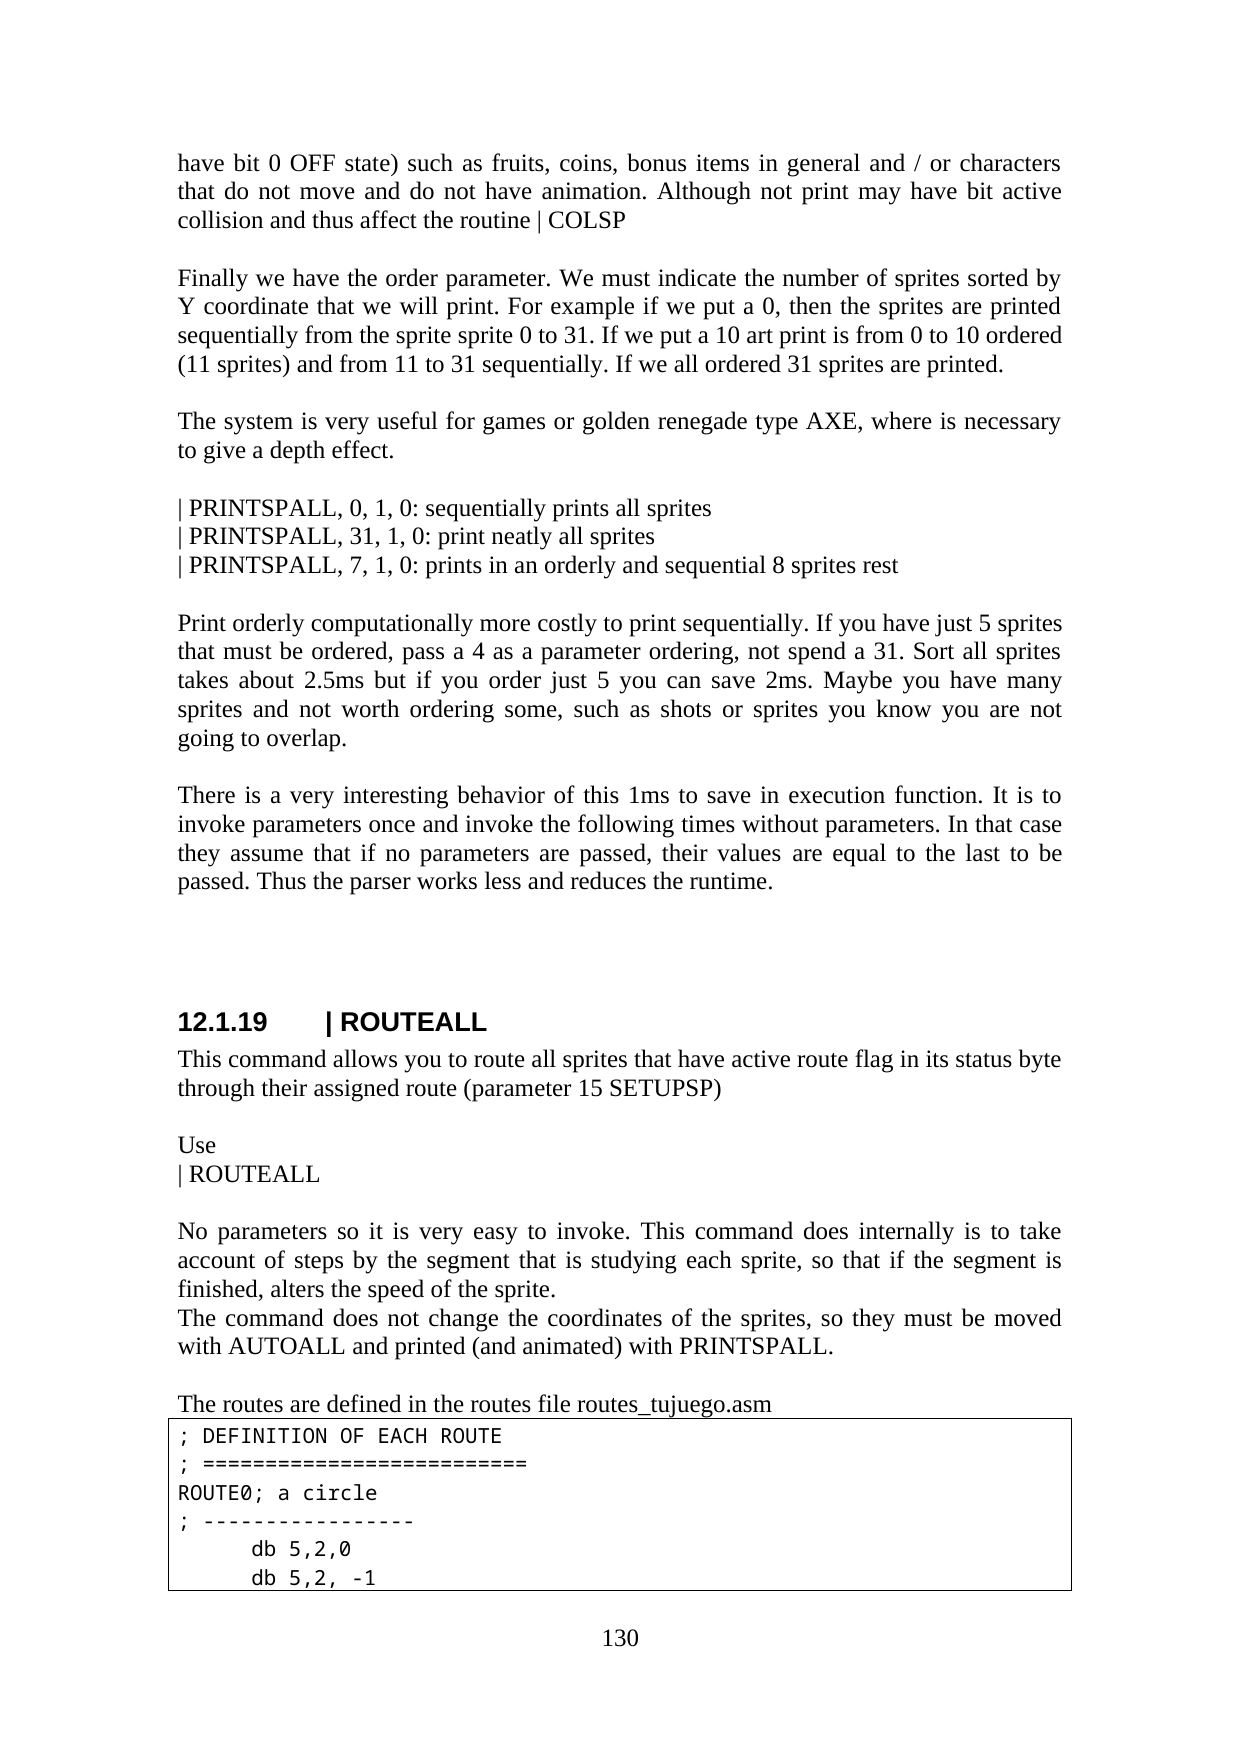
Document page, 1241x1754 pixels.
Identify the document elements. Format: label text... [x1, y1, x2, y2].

text db 5,2,0 [177, 1534, 1063, 1563]
text ; ========================== [177, 1449, 1063, 1478]
text There is a very interesting behavior of this 1ms to save in execution function. It is to invoke parameters once and invoke the following times without parameters. In that case they assume that if no parameters are passed, their values ​​are equal to the last to be passed. Thus the parser works less and reduces the runtime. [177, 780, 1063, 895]
text No parameters so it is very easy to invoke. This command does internally is to take account of steps by the segment that is studying each sprite, so that if the segment is finished, alters the speed of the sprite. [177, 1216, 1063, 1303]
subtitle | ROUTEALL [177, 1006, 1063, 1038]
text Print orderly computationally more costly to print sequentially. If you have just 5 sprites that must be ordered, pass a 4 as a parameter ordering, not spend a 31. Sort all sprites takes about 2.5ms but if you order just 5 you can save 2ms. Maybe you have many sprites and not worth ordering some, such as shots or sprites you know you are not going to overlap. [177, 608, 1063, 751]
text ; ----------------- [177, 1506, 1063, 1534]
text The command does not change the coordinates of the sprites, so they must be moved with AUTOALL and printed (and animated) with PRINTSPALL. [177, 1303, 1063, 1360]
text | PRINTSPALL, 31, 1, 0: print neatly all sprites [177, 521, 1063, 550]
text | ROUTEALL [177, 1159, 1063, 1188]
text | PRINTSPALL, 0, 1, 0: sequentially prints all sprites [177, 493, 1063, 521]
text | PRINTSPALL, 7, 1, 0: prints in an orderly and sequential 8 sprites rest [177, 550, 1063, 579]
text The system is very useful for games or golden renegade type AXE, where is necessary to give a depth effect. [177, 406, 1063, 464]
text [177, 148, 1063, 234]
text Finally we have the order parameter. We must indicate the number of sprites sorted by Y coordinate that we will print. For example if we put a 0, then the sprites are printed sequentially from the sprite sprite 0 to 31. If we put a 10 art print is from 0 to 10 ordered (11 sprites) and from 11 to 31 sequentially. If we all ordered 31 sprites are printed. [177, 263, 1063, 378]
text db 5,2, -1 [177, 1563, 1063, 1590]
text Use [177, 1130, 1063, 1159]
text ROUTE0; a circle [177, 1478, 1063, 1506]
text This command allows you to route all sprites that have active route flag in its status byte through their assigned route (parameter 15 SETUPSP) [177, 1044, 1063, 1101]
text The routes are defined in the routes file routes_tujuego.asm [177, 1389, 1063, 1418]
text ; DEFINITION OF EACH ROUTE [169, 1419, 1071, 1449]
